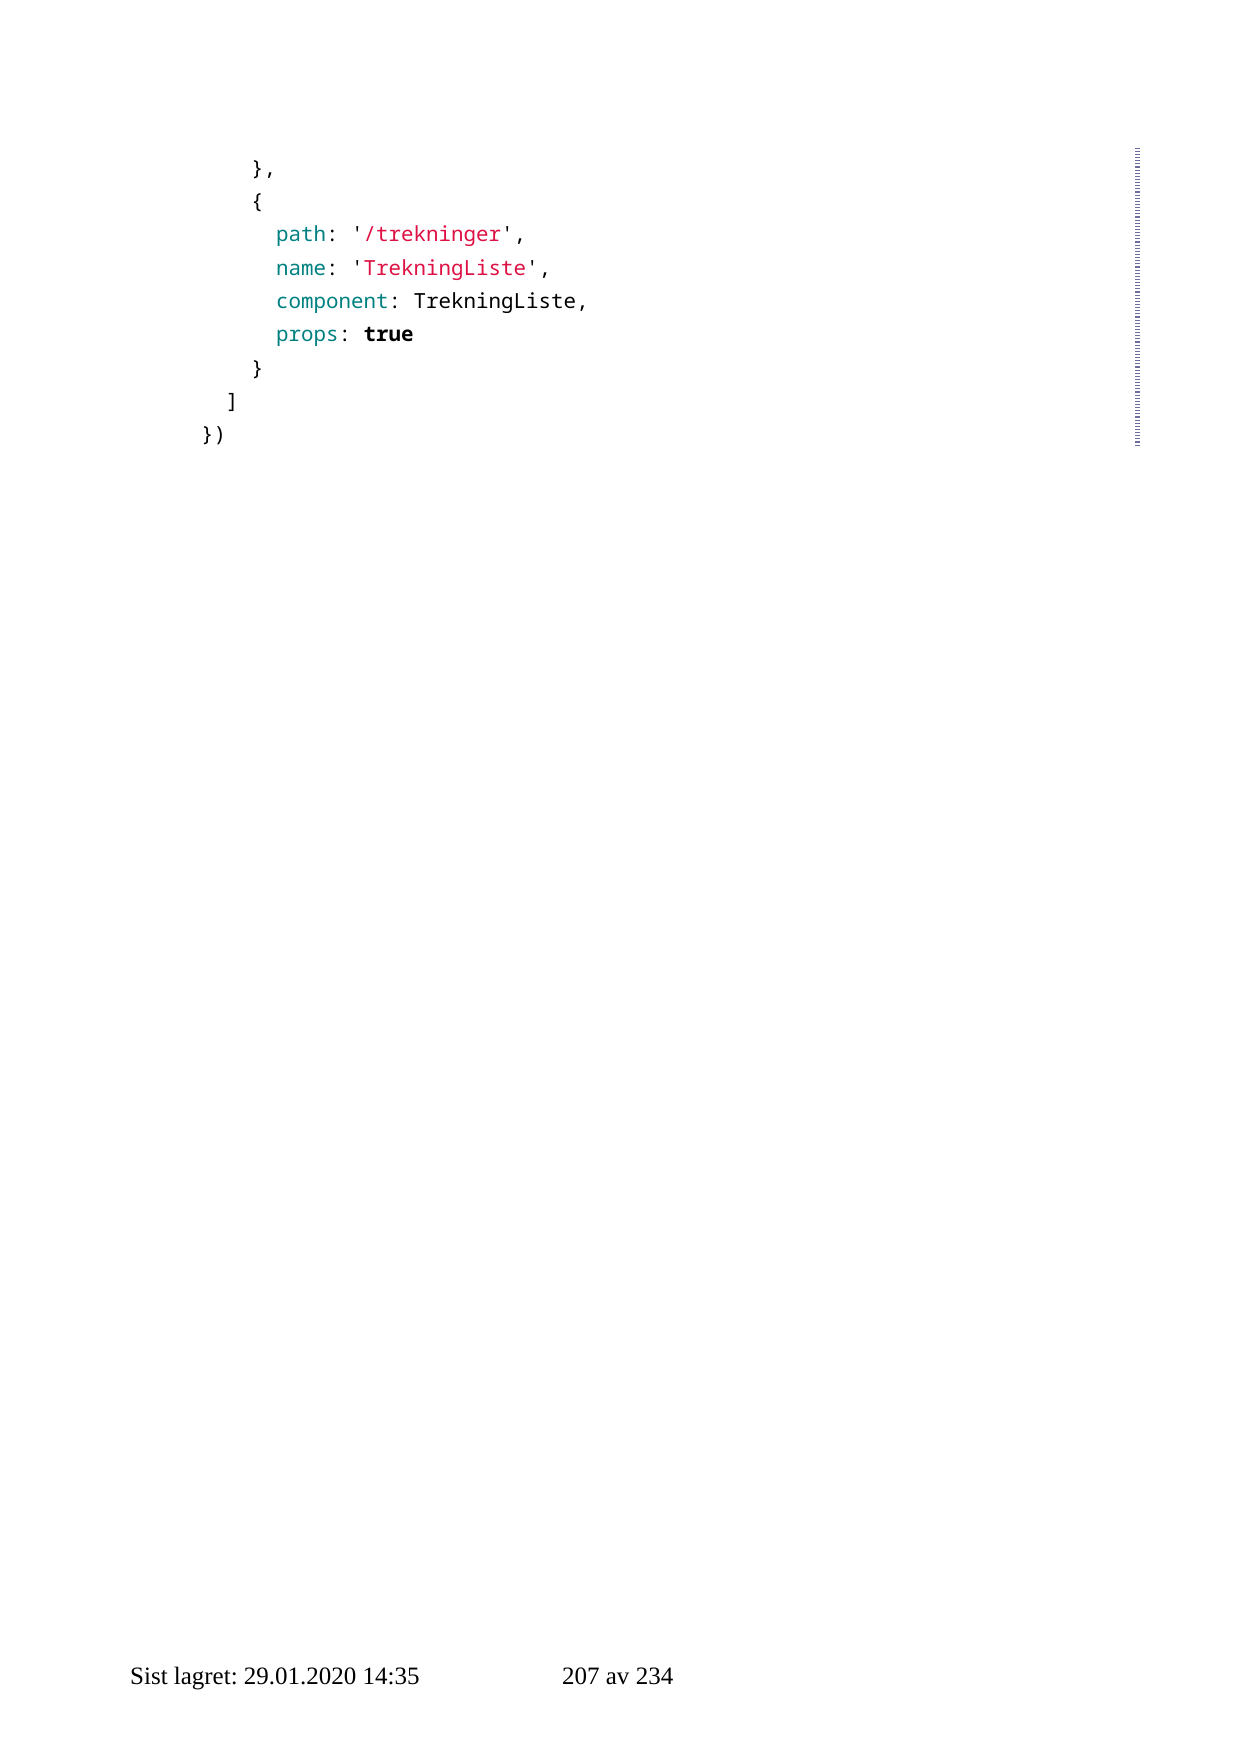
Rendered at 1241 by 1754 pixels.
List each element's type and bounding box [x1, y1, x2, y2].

text [201, 148, 1140, 448]
